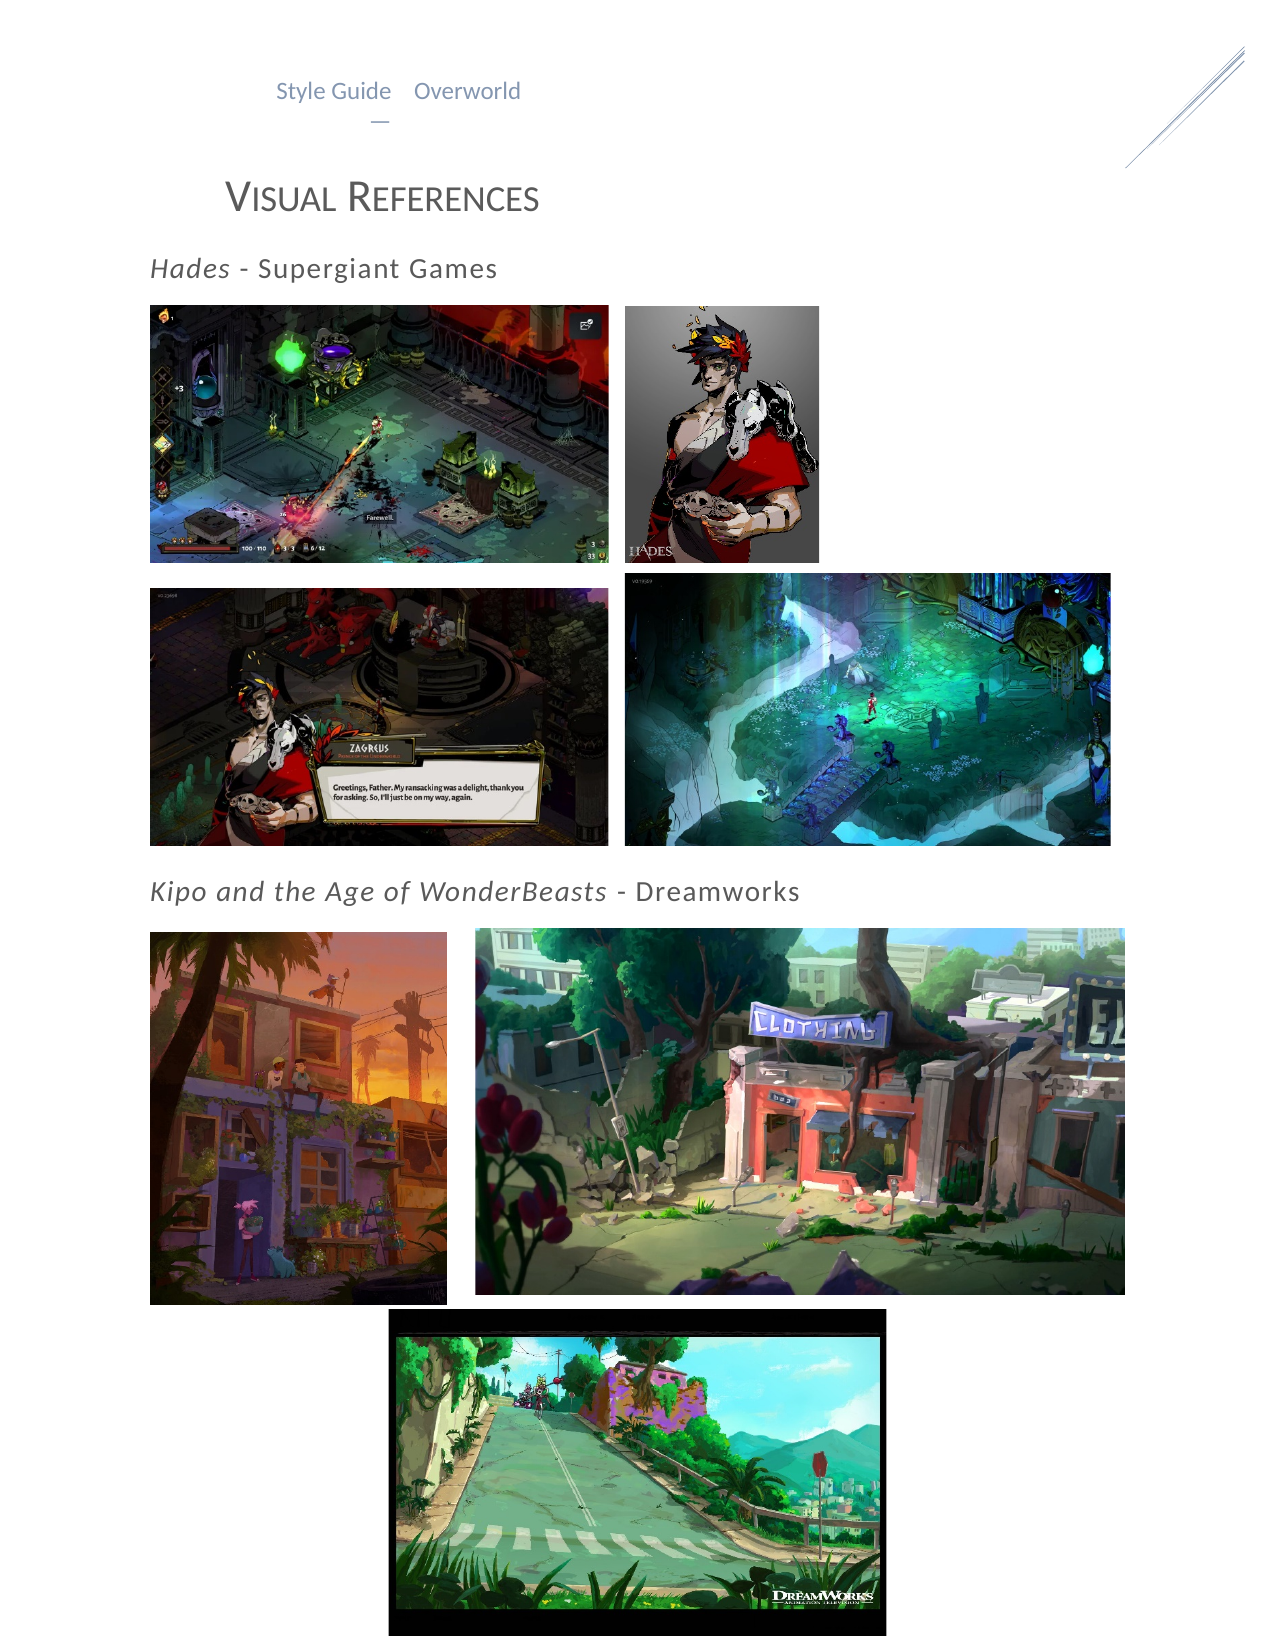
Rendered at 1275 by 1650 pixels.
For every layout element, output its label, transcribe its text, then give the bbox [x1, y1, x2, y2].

picture [150, 305, 609, 563]
picture [625, 306, 820, 563]
text Hades - Supergiant Games [150, 250, 1125, 286]
picture [150, 588, 609, 846]
picture [624, 573, 1111, 846]
picture [150, 932, 447, 1305]
picture [475, 928, 1125, 1295]
text Visual References [225, 167, 1125, 222]
text Kipo and the Age of WonderBeasts - Dreamworks [150, 873, 1125, 908]
picture [388, 1309, 887, 1636]
